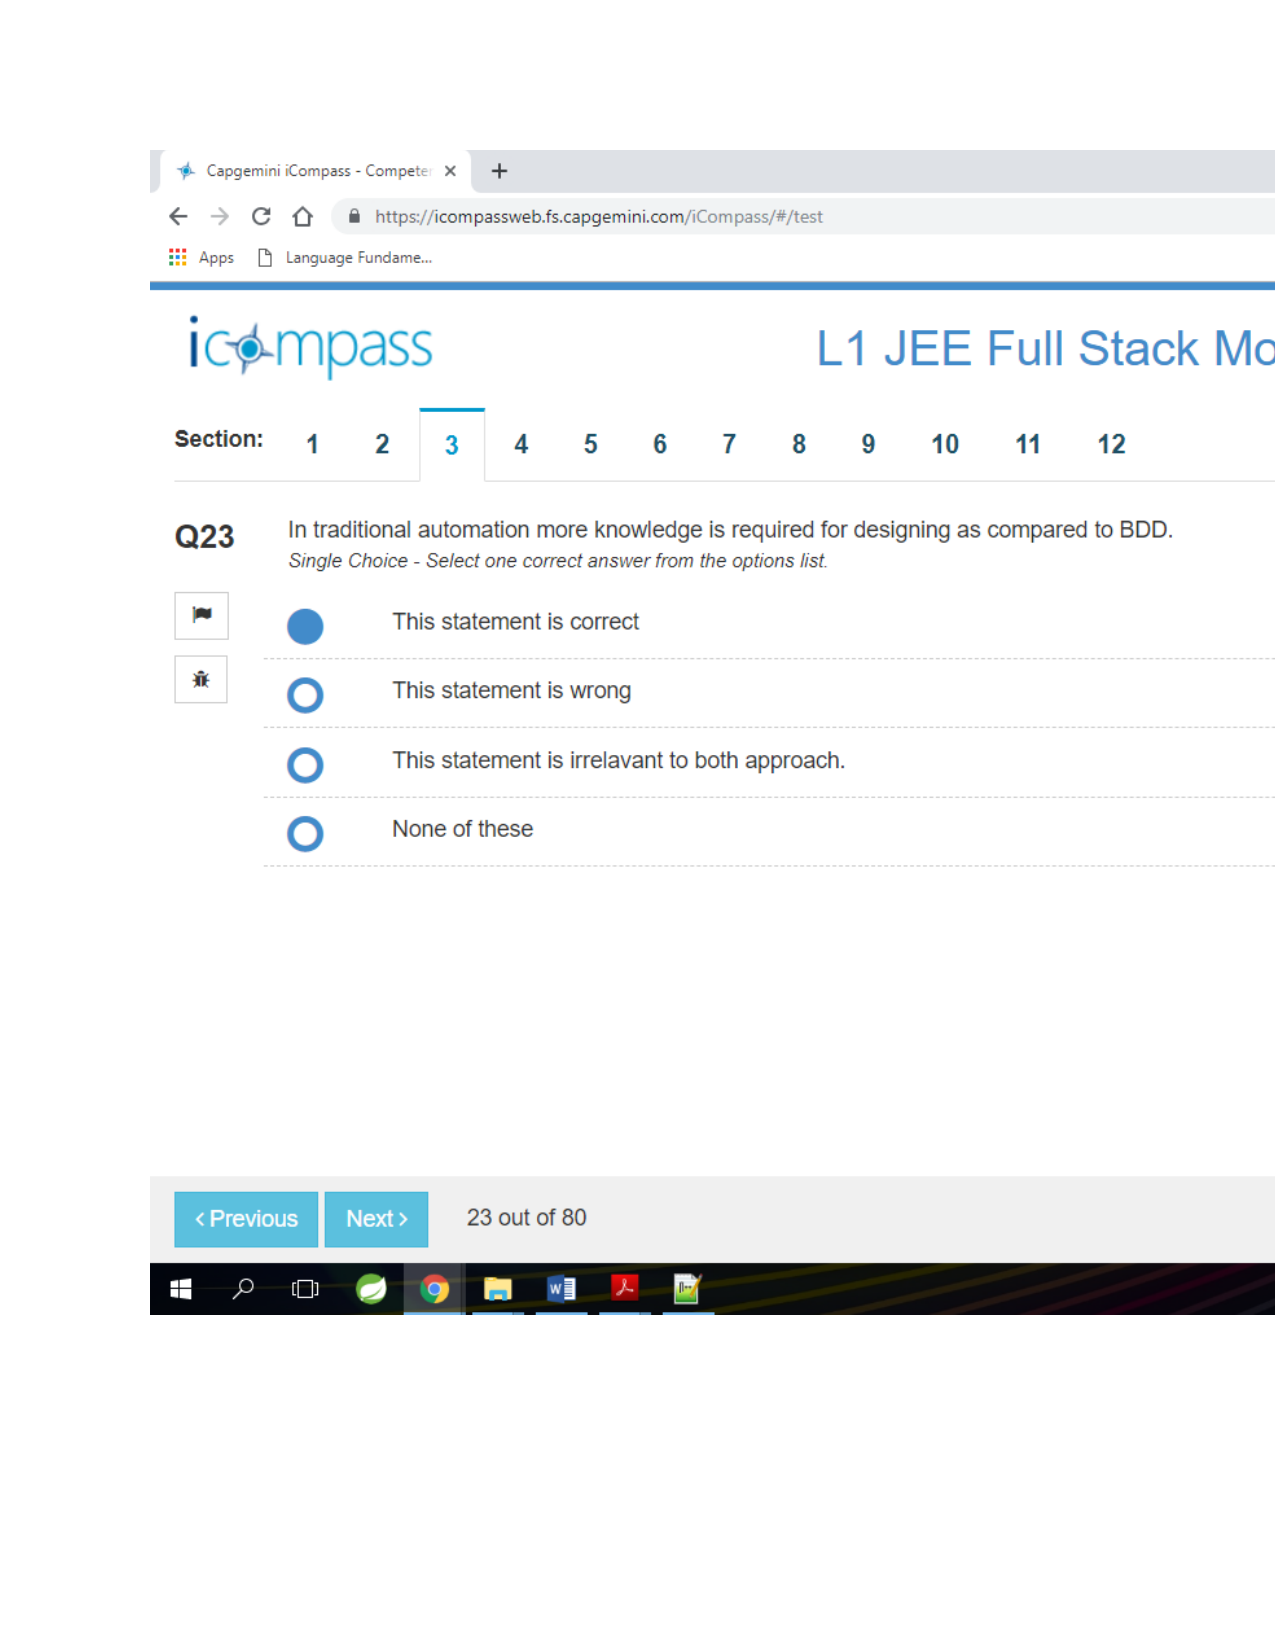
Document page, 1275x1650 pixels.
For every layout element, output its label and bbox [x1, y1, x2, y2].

picture [150, 150, 1275, 1315]
